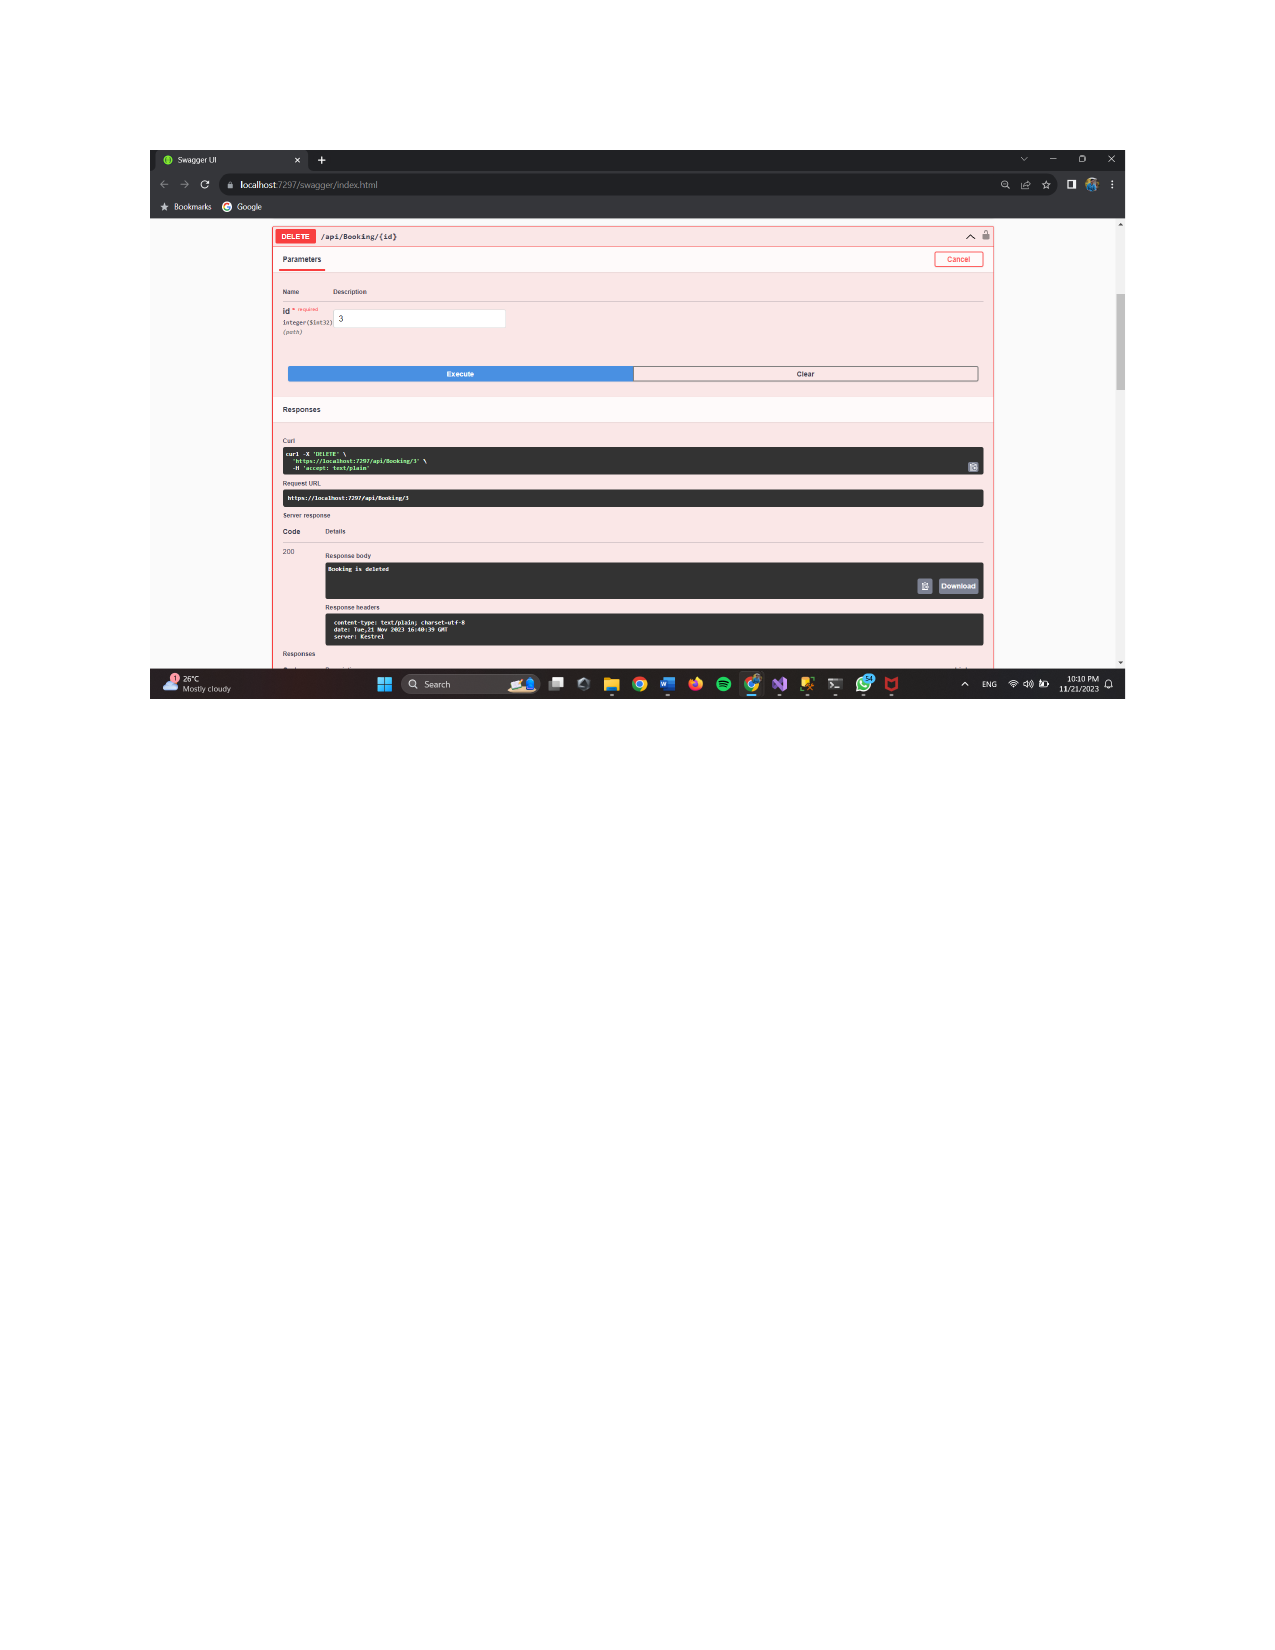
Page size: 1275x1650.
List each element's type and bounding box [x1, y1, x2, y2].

picture [150, 150, 1125, 699]
